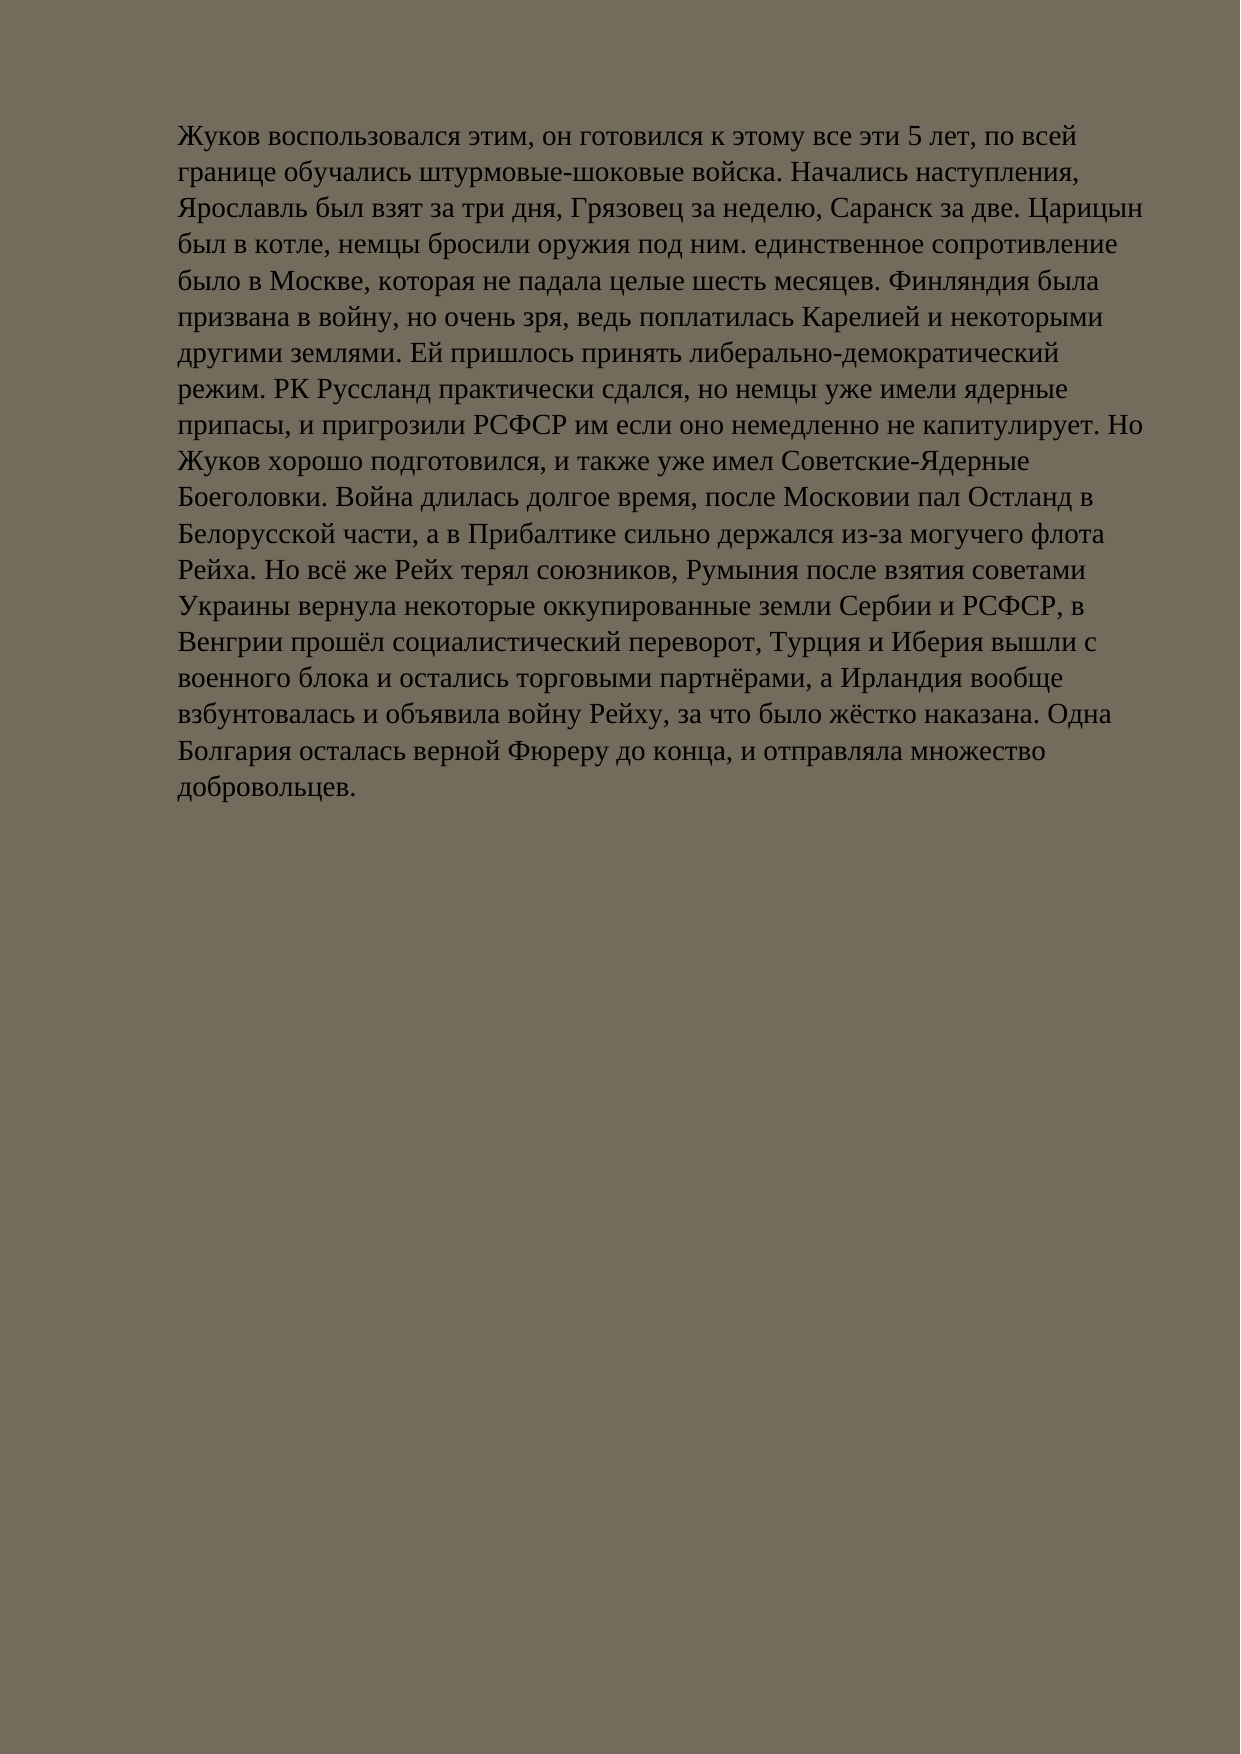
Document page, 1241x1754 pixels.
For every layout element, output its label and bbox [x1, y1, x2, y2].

text [177, 118, 1152, 802]
